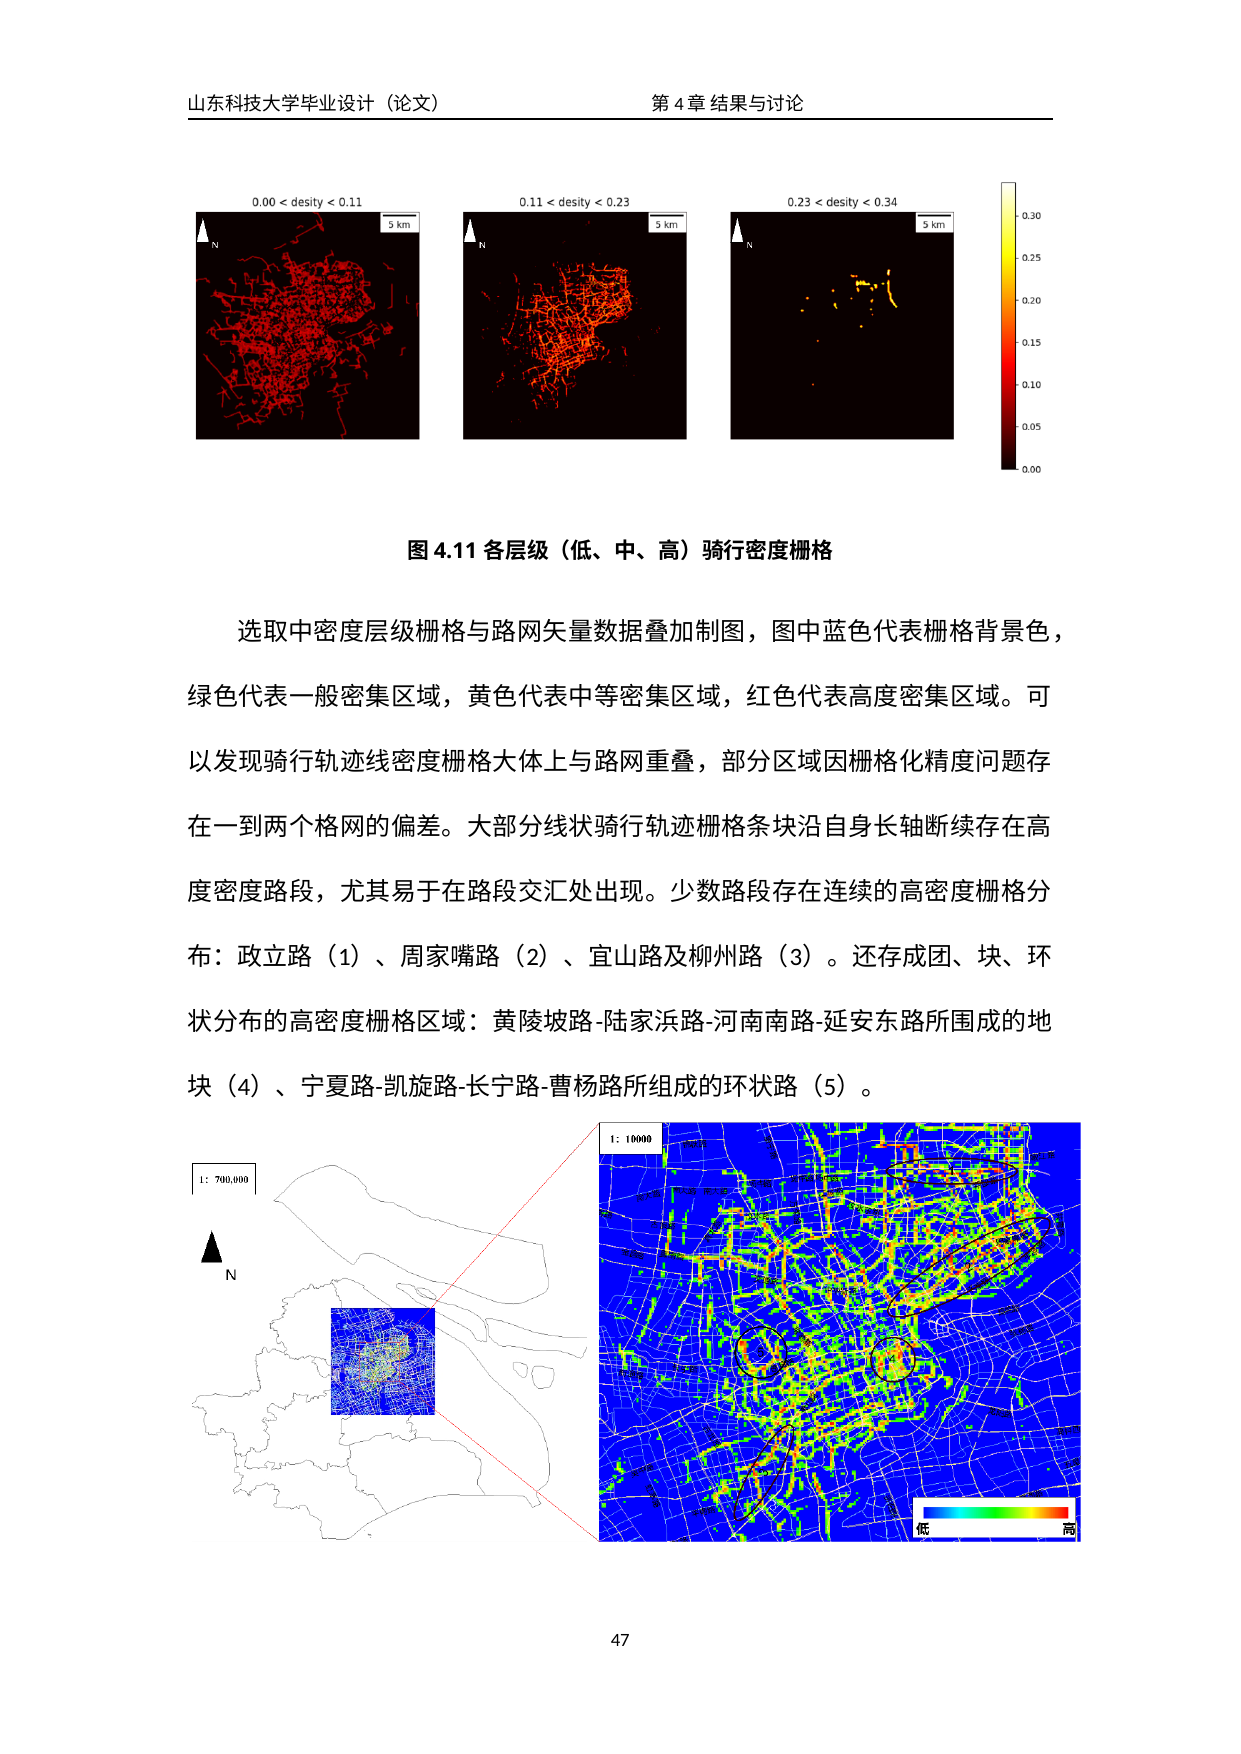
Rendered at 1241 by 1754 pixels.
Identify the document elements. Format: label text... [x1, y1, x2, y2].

text 选取中密度层级栅格与路网矢量数据叠加制图，图中蓝色代表栅格背景色，绿色代表一般密集区域，黄色代表中等密集区域，红色代表高度密集区域。可以发现骑行轨迹线密度栅格大体上与路网重叠，部分区域因栅格化精度问题存在一到两个格网的偏差。大部分线状骑行轨迹栅格条块沿自身长轴断续存在高度密度路段，尤其易于在路段交汇处出现。少数路段存在连续的高密度栅格分布：政立路（1）、周家嘴路（2）、宜山路及柳州路（3）。还存成团、块、环状分布的高密度栅格区域：黄陵坡路-陆家浜路-河南南路-延安东路所围成的地块（4）、宁夏路-凯旋路-长宁路-曹杨路所组成的环状路（5）。 [187, 597, 1053, 1117]
picture [187, 1117, 1093, 1548]
text 图4.11 各层级（低、中、高）骑行密度栅格 [187, 533, 1053, 565]
picture [187, 162, 1053, 494]
